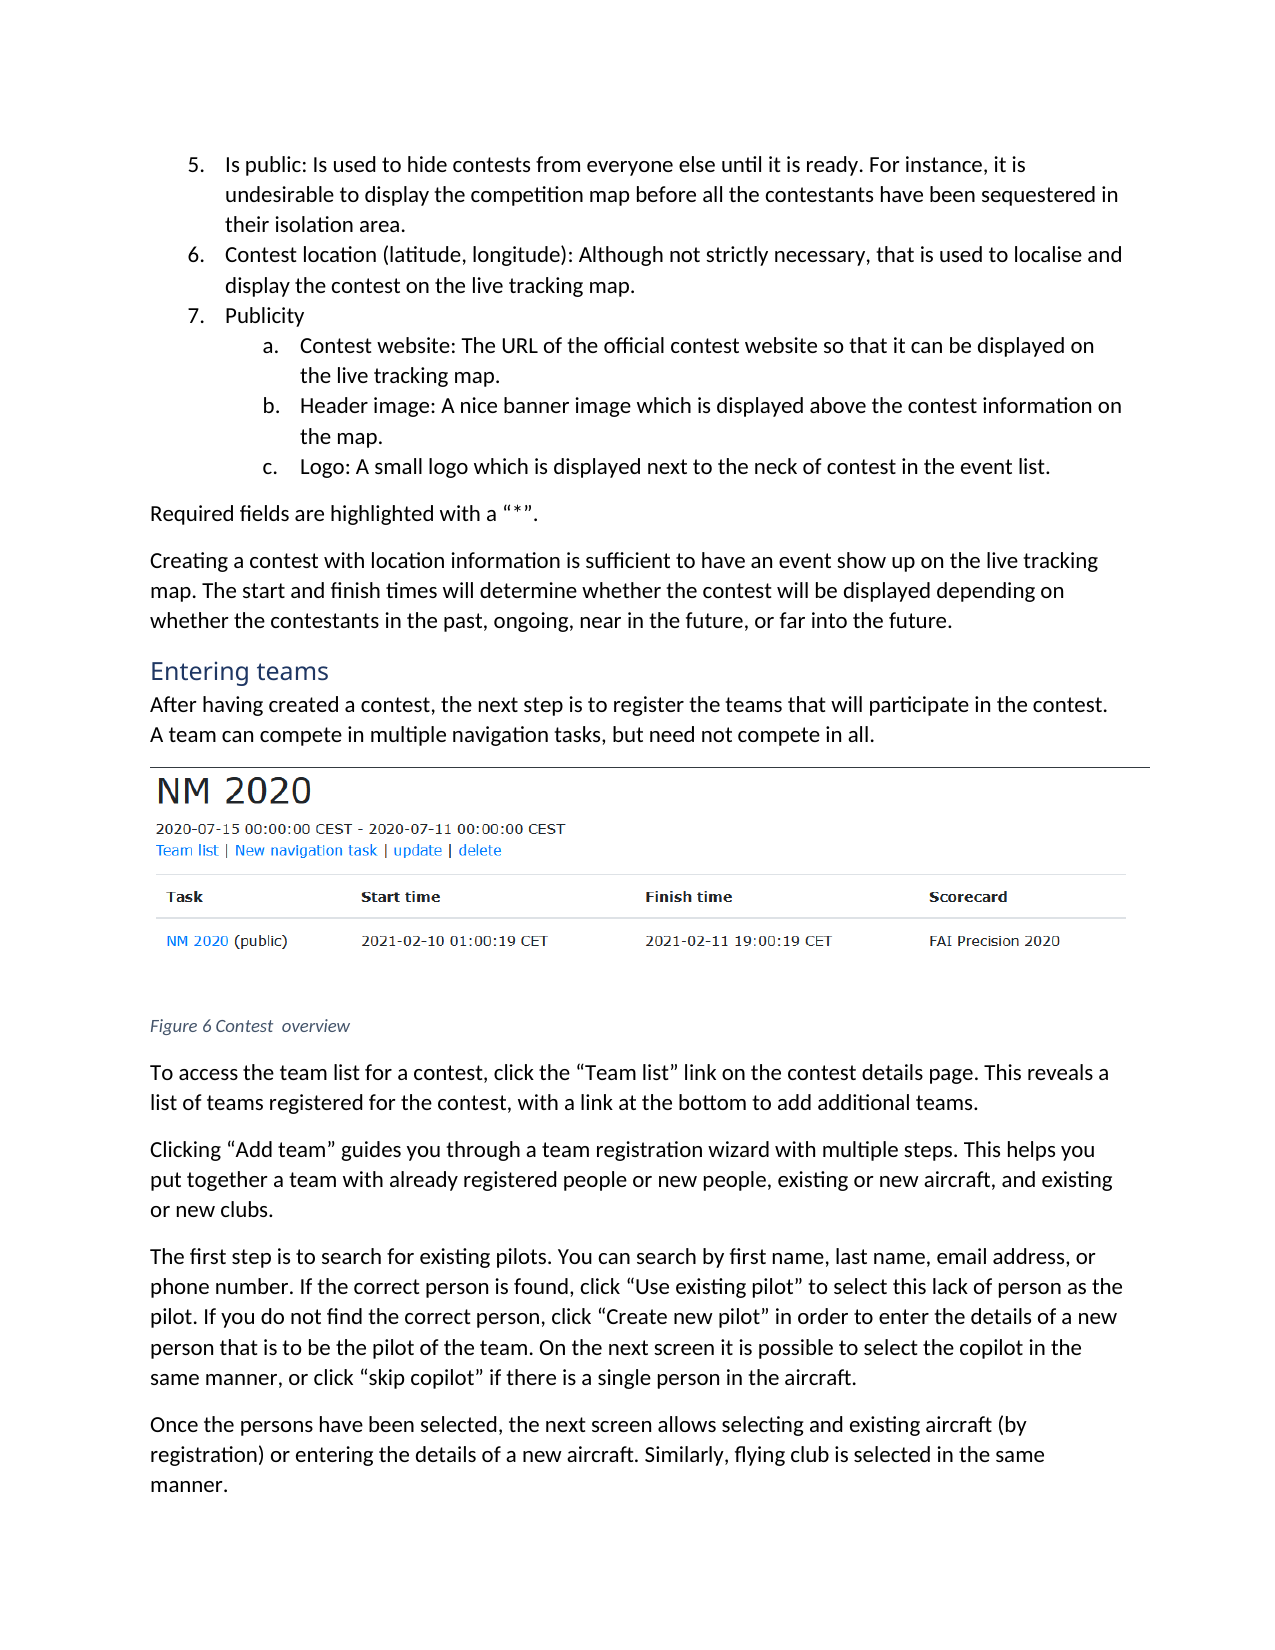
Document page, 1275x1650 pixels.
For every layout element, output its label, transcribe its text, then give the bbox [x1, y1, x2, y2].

list Header image: A nice banner image which is displayed above the contest information on the map. [262, 392, 1125, 450]
list Contest location (latitude, longitude): Although not strictly necessary, that is used to localise and display the contest on the live tracking map. [187, 241, 1125, 299]
list Is public: Is used to hide contests from everyone else until it is ready. For instance, it is undesirable to display the competition map before all the contestants have been sequestered in their isolation area. [187, 150, 1125, 238]
list Logo: A small logo which is displayed next to the neck of contest in the event list. [262, 452, 1125, 480]
text The first step is to search for existing pilots. You can search by first name, last name, email address, or phone number. If the correct person is found, click “Use existing pilot” to select this lack of person as the pilot. If you do not find the correct person, click “Create new pilot” in order to enter the details of a new person that is to be the pilot of the team. On the next screen it is possible to select the copilot in the same manner, or click “skip copilot” if there is a single person in the aircraft. [150, 1242, 1125, 1391]
text Clicking “Add team” guides you through a team registration wizard with multiple steps. This helps you put together a team with already registered people or new people, existing or new aircraft, and existing or new clubs. [150, 1135, 1125, 1223]
text After having created a contest, the next step is to register the teams that will participate in the contest. A team can compete in multiple navigation tasks, but need not compete in all. [150, 690, 1125, 748]
text Creating a contest with location information is sufficient to have an event show up on the live tracking map. The start and finish times will determine whether the contest will be displayed depending on whether the contestants in the past, ongoing, near in the future, or far into the future. [150, 546, 1125, 634]
text Required fields are highlighted with a “*”. [150, 499, 1125, 527]
text Once the persons have been selected, the next screen allows selecting and existing aircraft (by registration) or entering the details of a new aircraft. Similarly, flying club is selected in the same manner. [150, 1410, 1125, 1498]
picture [150, 767, 1150, 996]
text To access the team list for a contest, click the “Team list” link on the contest details page. This reveals a list of teams registered for the contest, with a link at the bottom to add additional teams. [150, 1058, 1125, 1116]
list Publicity [187, 301, 1125, 329]
subtitle Entering teams [150, 653, 1125, 687]
list Contest website: The URL of the official contest website so that it can be displayed on the live tracking map. [262, 331, 1125, 389]
